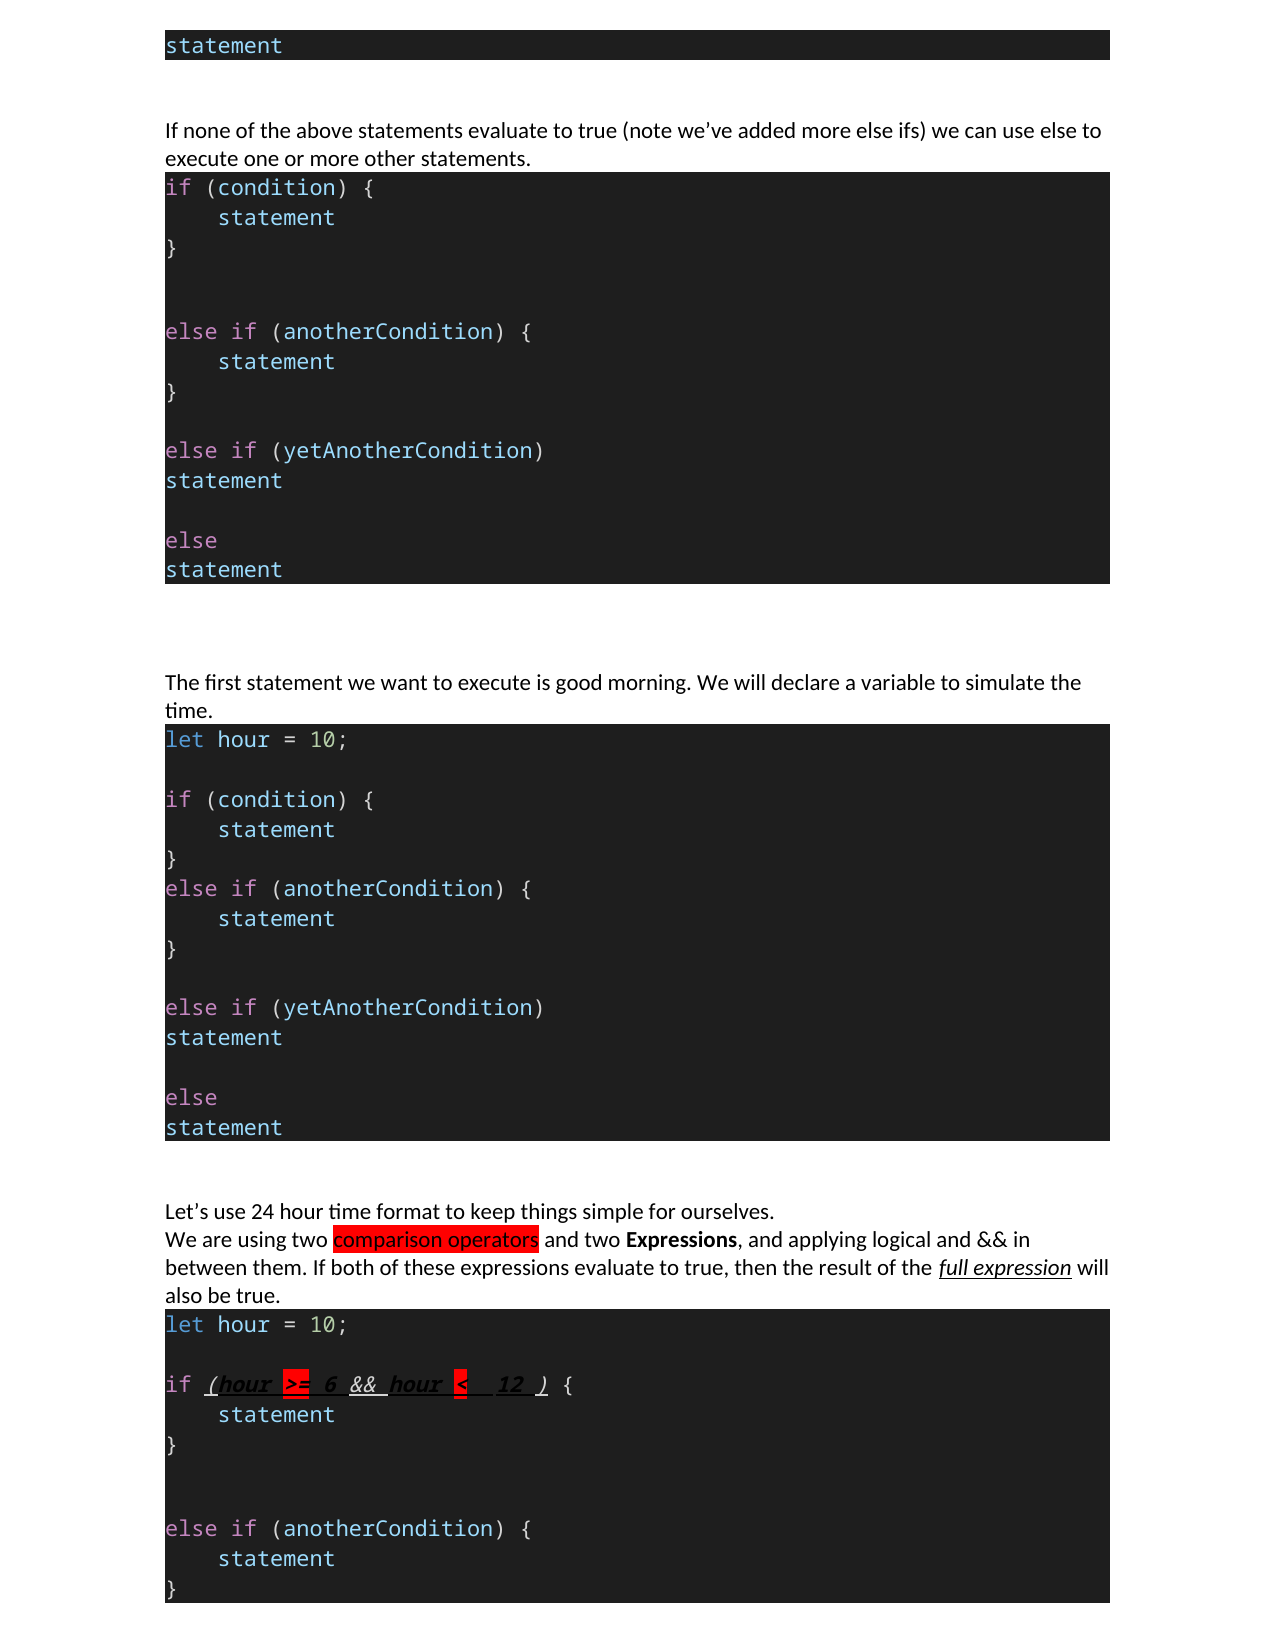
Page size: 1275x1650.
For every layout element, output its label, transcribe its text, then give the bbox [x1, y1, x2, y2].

text statement [165, 202, 1110, 231]
text statement [165, 465, 1110, 495]
text } [165, 376, 1110, 405]
text The first statement we want to execute is good morning. We will declare a variable to simulate the time. [165, 668, 1110, 724]
text } [165, 1573, 1110, 1603]
text else if (anotherCondition) { [165, 316, 1110, 346]
text statement [165, 1543, 1110, 1573]
text We are using two comparison operators and two Expressions, and applying logical and && in between them. If both of these expressions evaluate to true, then the result of the full expression will also be true. [165, 1225, 1110, 1309]
text else [165, 524, 1110, 554]
text if (hour >= 6 && hour < 12 ) { [165, 1369, 283, 1399]
text } [165, 843, 1110, 873]
text statement [165, 903, 1110, 933]
text if (condition) { [165, 784, 1110, 814]
text statement [165, 814, 1110, 843]
text statement [165, 30, 1110, 60]
text } [165, 1429, 1110, 1458]
text if (hour >= 6 && hour < 12 ) { [309, 1369, 454, 1394]
text else if (anotherCondition) { [165, 1513, 1110, 1543]
text statement [165, 554, 1110, 584]
text else if (yetAnotherCondition) [165, 435, 1110, 465]
text If none of the above statements evaluate to true (note we’ve added more else ifs) we can use else to execute one or more other statements. [165, 116, 1110, 172]
text } [165, 231, 1110, 261]
text if (condition) { [165, 172, 1110, 202]
text else [165, 1082, 1110, 1112]
text statement [165, 1399, 1110, 1429]
text } [165, 933, 1110, 963]
text Let’s use 24 hour time format to keep things simple for ourselves. [165, 1197, 1110, 1225]
text else if (yetAnotherCondition) [165, 992, 1110, 1022]
text else if (anotherCondition) { [165, 873, 1110, 903]
text let hour = 10; [165, 1309, 1110, 1339]
text let hour = 10; [165, 724, 1110, 754]
text statement [165, 1112, 1110, 1141]
text statement [165, 1022, 1110, 1052]
text statement [165, 346, 1110, 376]
text if (hour >= 6 && hour < 12 ) { [467, 1369, 1110, 1399]
